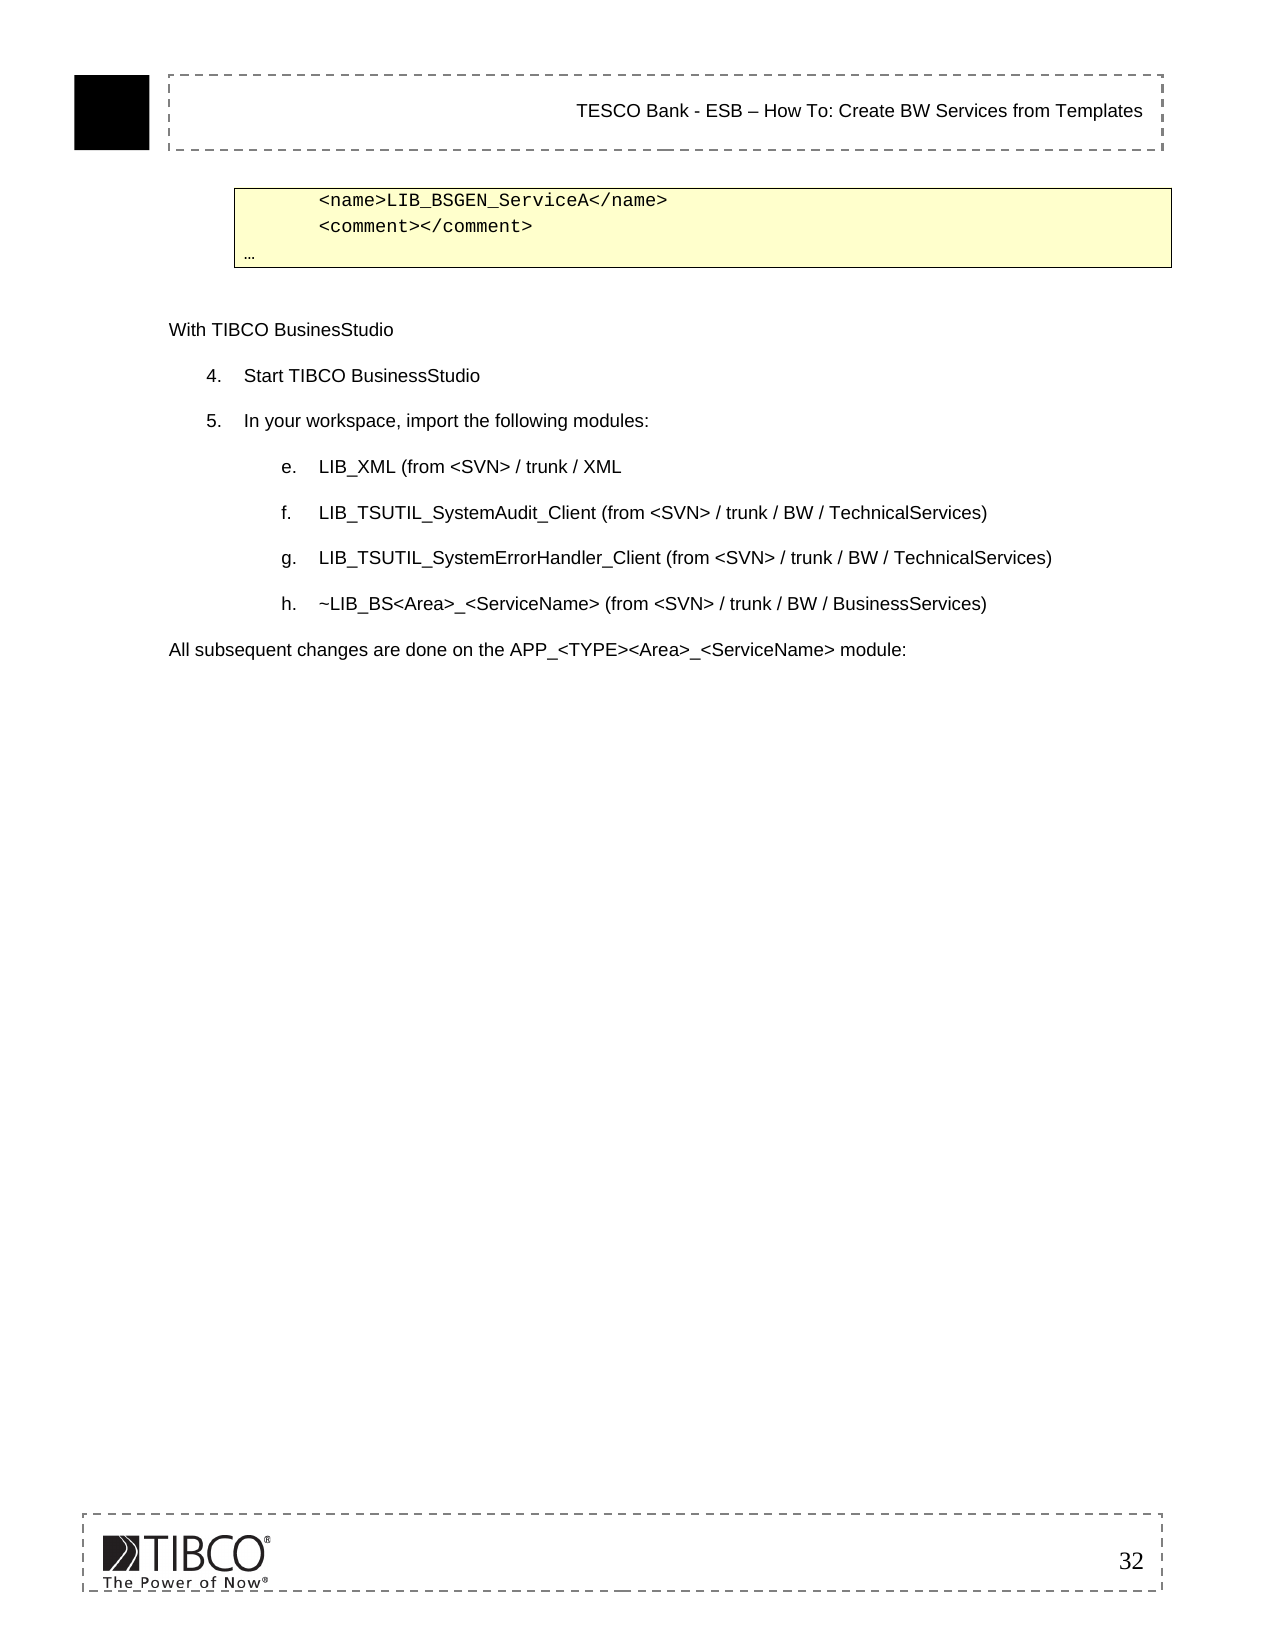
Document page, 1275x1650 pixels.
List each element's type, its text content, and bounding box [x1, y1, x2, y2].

list Start TIBCO BusinessStudio [206, 365, 1162, 386]
text <name>LIB_BSGEN_ServiceA</name> [235, 189, 1171, 212]
list In your workspace, import the following modules: [206, 410, 1162, 432]
picture [103, 1535, 271, 1588]
list ~LIB_BS<Area>_<ServiceName> (from <SVN> / trunk / BW / BusinessServices) [281, 593, 1162, 614]
list LIB_TSUTIL_SystemAudit_Client (from <SVN> / trunk / BW / TechnicalServices) [281, 502, 1162, 523]
list LIB_XML (from <SVN> / trunk / XML [281, 456, 1162, 477]
text With TIBCO BusinesStudio [169, 319, 1162, 341]
text All subsequent changes are done on the APP_<TYPE><Area>_<ServiceName> module: [169, 638, 1162, 660]
list LIB_TSUTIL_SystemErrorHandler_Client (from <SVN> / trunk / BW / TechnicalServices) [281, 547, 1162, 569]
text … [235, 241, 1171, 267]
text <comment></comment> [235, 214, 1171, 238]
